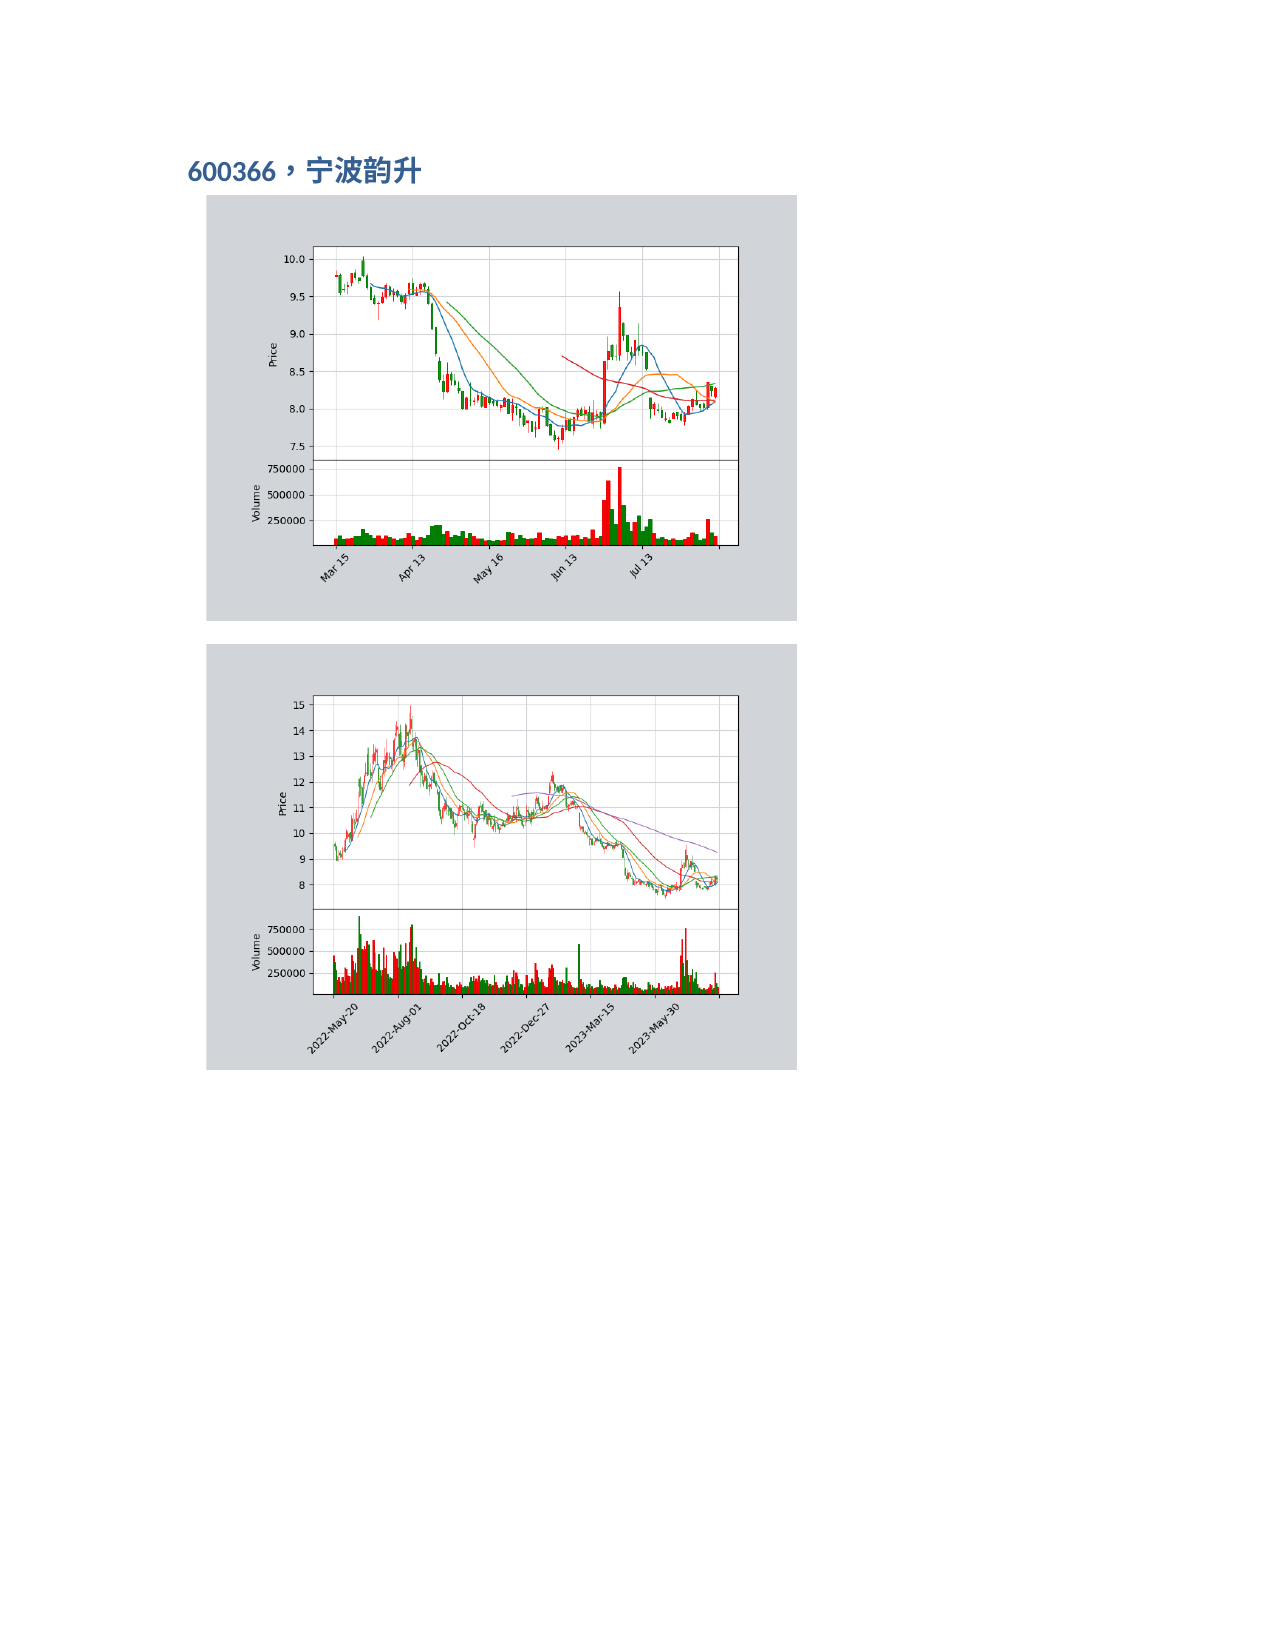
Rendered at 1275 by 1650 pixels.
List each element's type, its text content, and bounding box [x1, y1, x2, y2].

subtitle 600366，宁波韵升 [187, 150, 1087, 190]
picture [206, 195, 797, 621]
picture [206, 644, 797, 1070]
